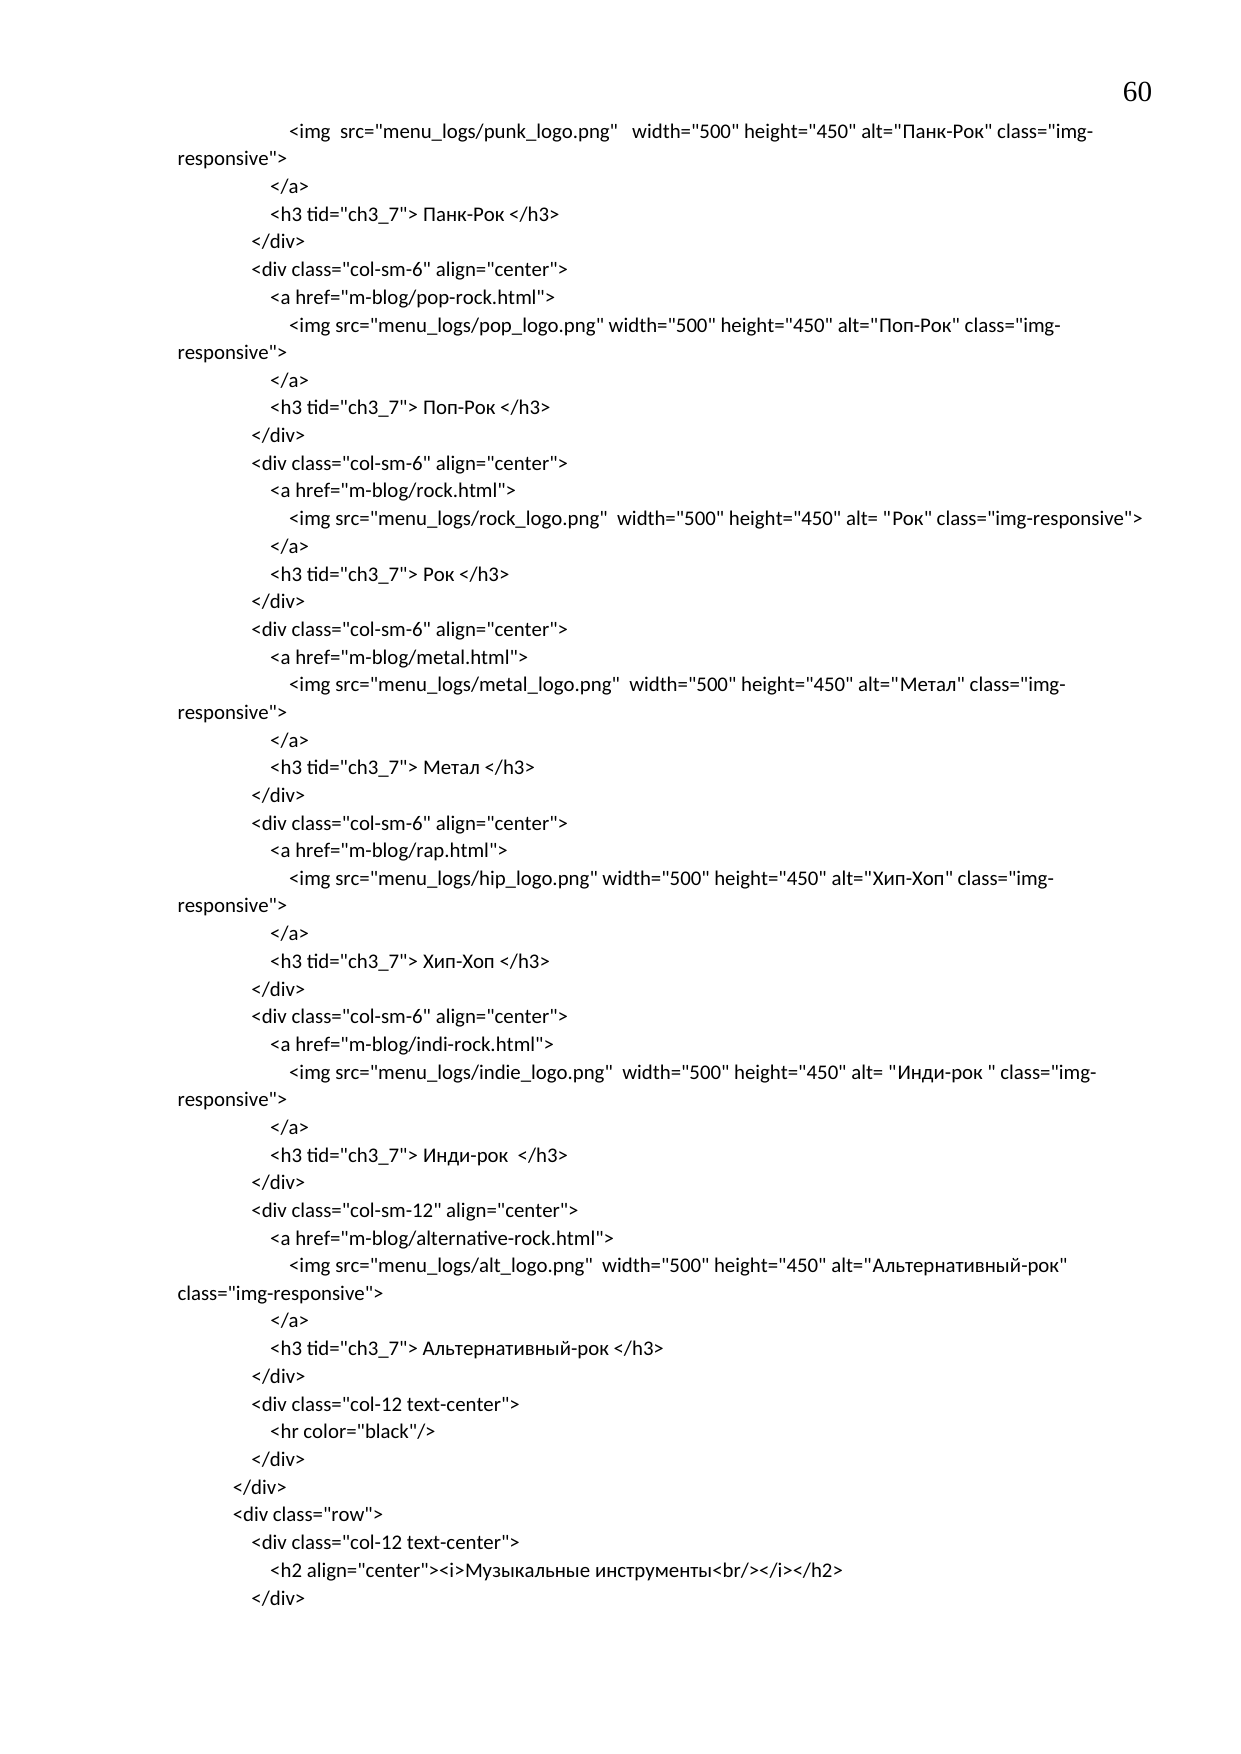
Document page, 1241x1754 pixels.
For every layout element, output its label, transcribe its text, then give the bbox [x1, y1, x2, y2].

text </div> [176, 229, 1152, 254]
text <div class="col-sm-6" align="center"> [176, 616, 1152, 642]
text </div> [176, 782, 1152, 808]
text </div> [176, 1585, 1152, 1610]
text </div> [176, 422, 1152, 448]
text <a href="m-blog/rap.html"> [176, 838, 1152, 863]
text </a> [176, 1308, 1152, 1333]
text <img src="menu_logs/rock_logo.png" width="500" height="450" alt= "Рок" class="img-responsive"> [176, 505, 1152, 531]
text <h3 tid="ch3_7"> Альтернативный-рок </h3> [176, 1335, 1152, 1361]
text </a> [176, 173, 1152, 199]
text </div> [176, 1474, 1152, 1499]
text </a> [176, 920, 1152, 946]
text </a> [176, 533, 1152, 558]
text <a href="m-blog/rock.html"> [176, 478, 1152, 503]
text <img src="menu_logs/alt_logo.png" width="500" height="450" alt="Альтернативный-рок" class="img-responsive"> [176, 1253, 1152, 1305]
text <img src="menu_logs/hip_logo.png" width="500" height="450" alt="Хип-Хоп" class="img-responsive"> [176, 865, 1152, 918]
text </a> [176, 727, 1152, 752]
text </div> [176, 588, 1152, 614]
text <img src="menu_logs/indie_logo.png" width="500" height="450" alt= "Инди-рок " class="img-responsive"> [176, 1059, 1152, 1112]
text <div class="col-12 text-center"> [176, 1391, 1152, 1416]
text </div> [176, 1169, 1152, 1195]
text </div> [176, 976, 1152, 1001]
text <img src="menu_logs/metal_logo.png" width="500" height="450" alt="Метал" class="img-responsive"> [176, 672, 1152, 724]
text <h3 tid="ch3_7"> Метал </h3> [176, 754, 1152, 780]
text </a> [176, 1114, 1152, 1139]
text <h3 tid="ch3_7"> Рок </h3> [176, 561, 1152, 586]
text <div class="row"> [176, 1502, 1152, 1527]
text <div class="col-sm-12" align="center"> [176, 1197, 1152, 1223]
text <div class="col-12 text-center"> [176, 1529, 1152, 1555]
text <img src="menu_logs/punk_logo.png" width="500" height="450" alt="Панк-Рок" class="img-responsive"> [176, 118, 1152, 171]
text </div> [176, 1446, 1152, 1472]
text <hr color="black"/> [176, 1418, 1152, 1444]
text <div class="col-sm-6" align="center"> [176, 450, 1152, 475]
text <a href="m-blog/pop-rock.html"> [176, 284, 1152, 309]
text <a href="m-blog/metal.html"> [176, 644, 1152, 669]
text </div> [176, 1363, 1152, 1388]
text <h3 tid="ch3_7"> Поп-Рок </h3> [176, 394, 1152, 420]
text <div class="col-sm-6" align="center"> [176, 256, 1152, 282]
text </a> [176, 367, 1152, 392]
text <h3 tid="ch3_7"> Хип-Хоп </h3> [176, 948, 1152, 973]
text <h3 tid="ch3_7"> Инди-рок </h3> [176, 1142, 1152, 1167]
text <a href="m-blog/indi-rock.html"> [176, 1031, 1152, 1057]
text <h2 align="center"><i>Музыкальные инструменты<br/></i></h2> [176, 1557, 1152, 1582]
text <div class="col-sm-6" align="center"> [176, 1003, 1152, 1029]
text <a href="m-blog/alternative-rock.html"> [176, 1225, 1152, 1250]
text <h3 tid="ch3_7"> Панк-Рок </h3> [176, 201, 1152, 226]
text <div class="col-sm-6" align="center"> [176, 810, 1152, 835]
text <img src="menu_logs/pop_logo.png" width="500" height="450" alt="Поп-Рок" class="img-responsive"> [176, 312, 1152, 364]
